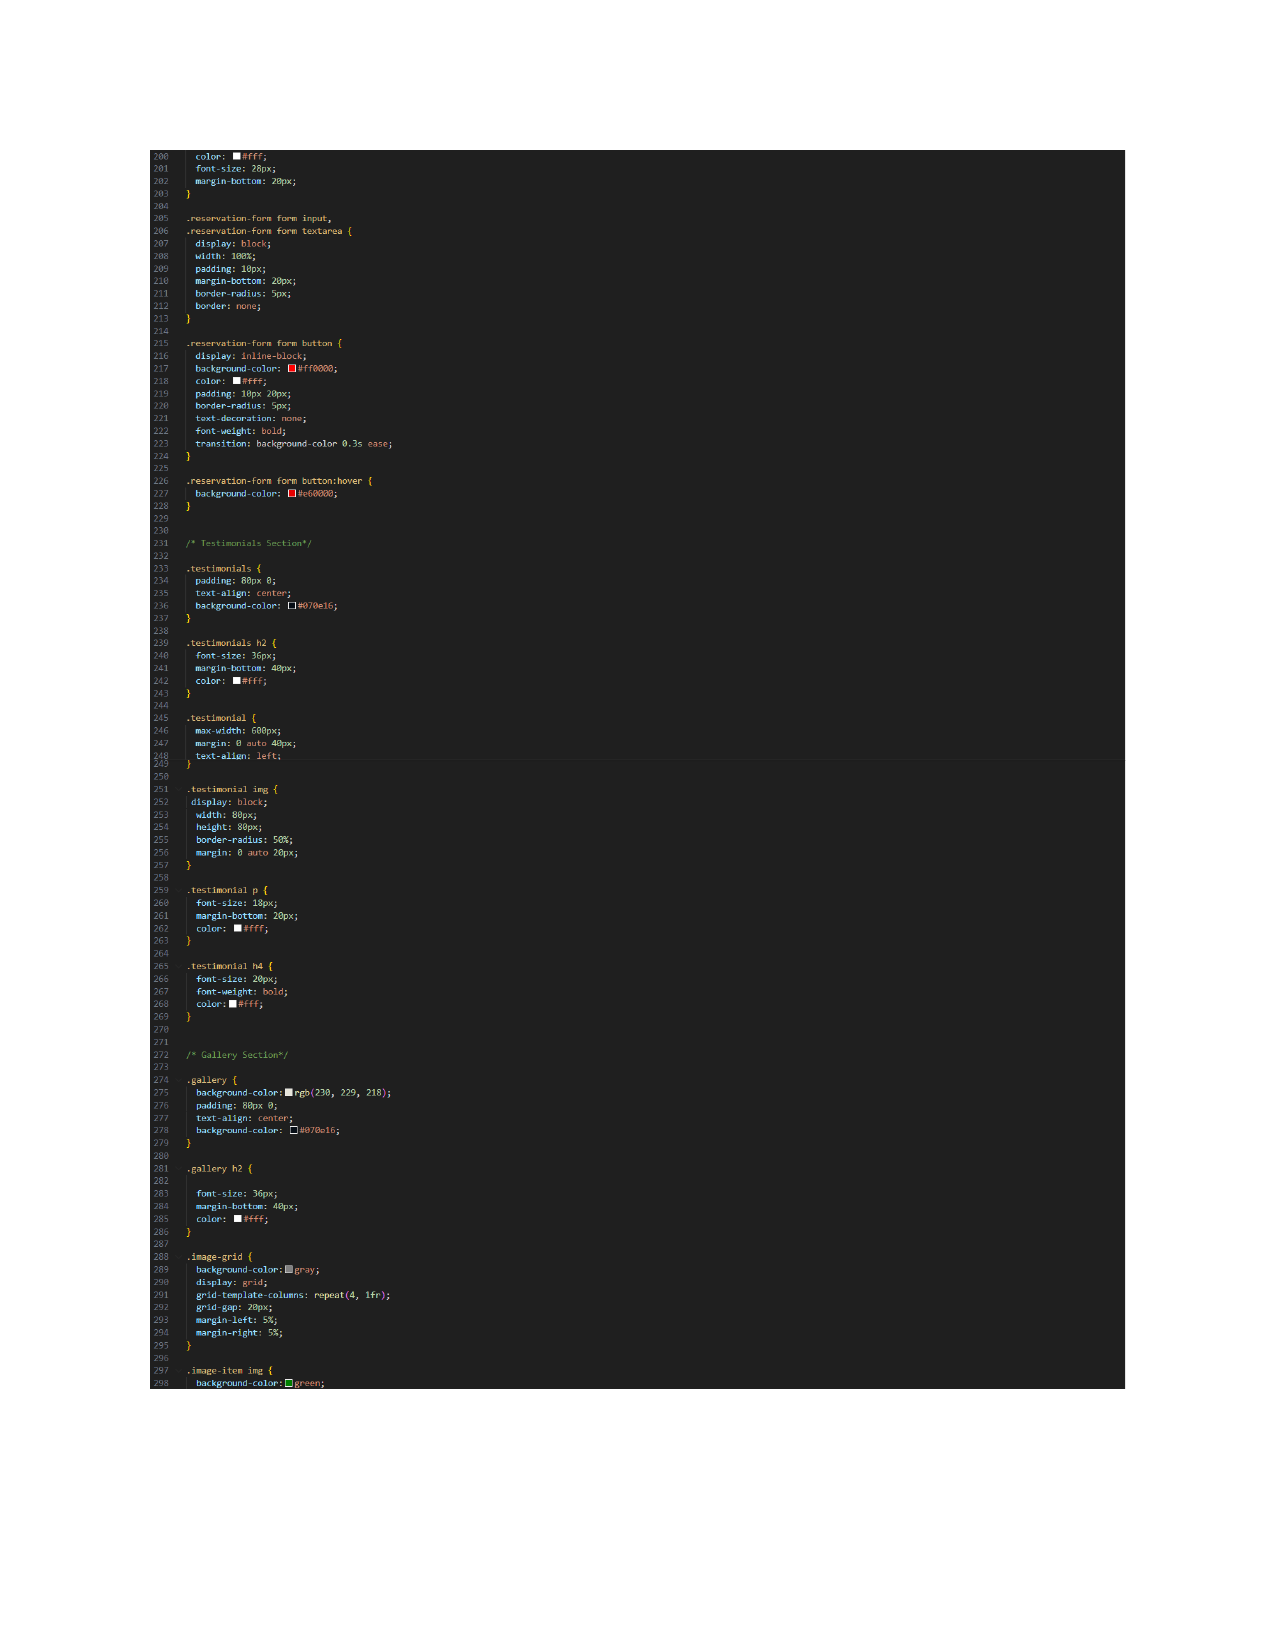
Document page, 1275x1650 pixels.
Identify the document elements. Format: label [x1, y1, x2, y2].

picture [150, 150, 1125, 1389]
